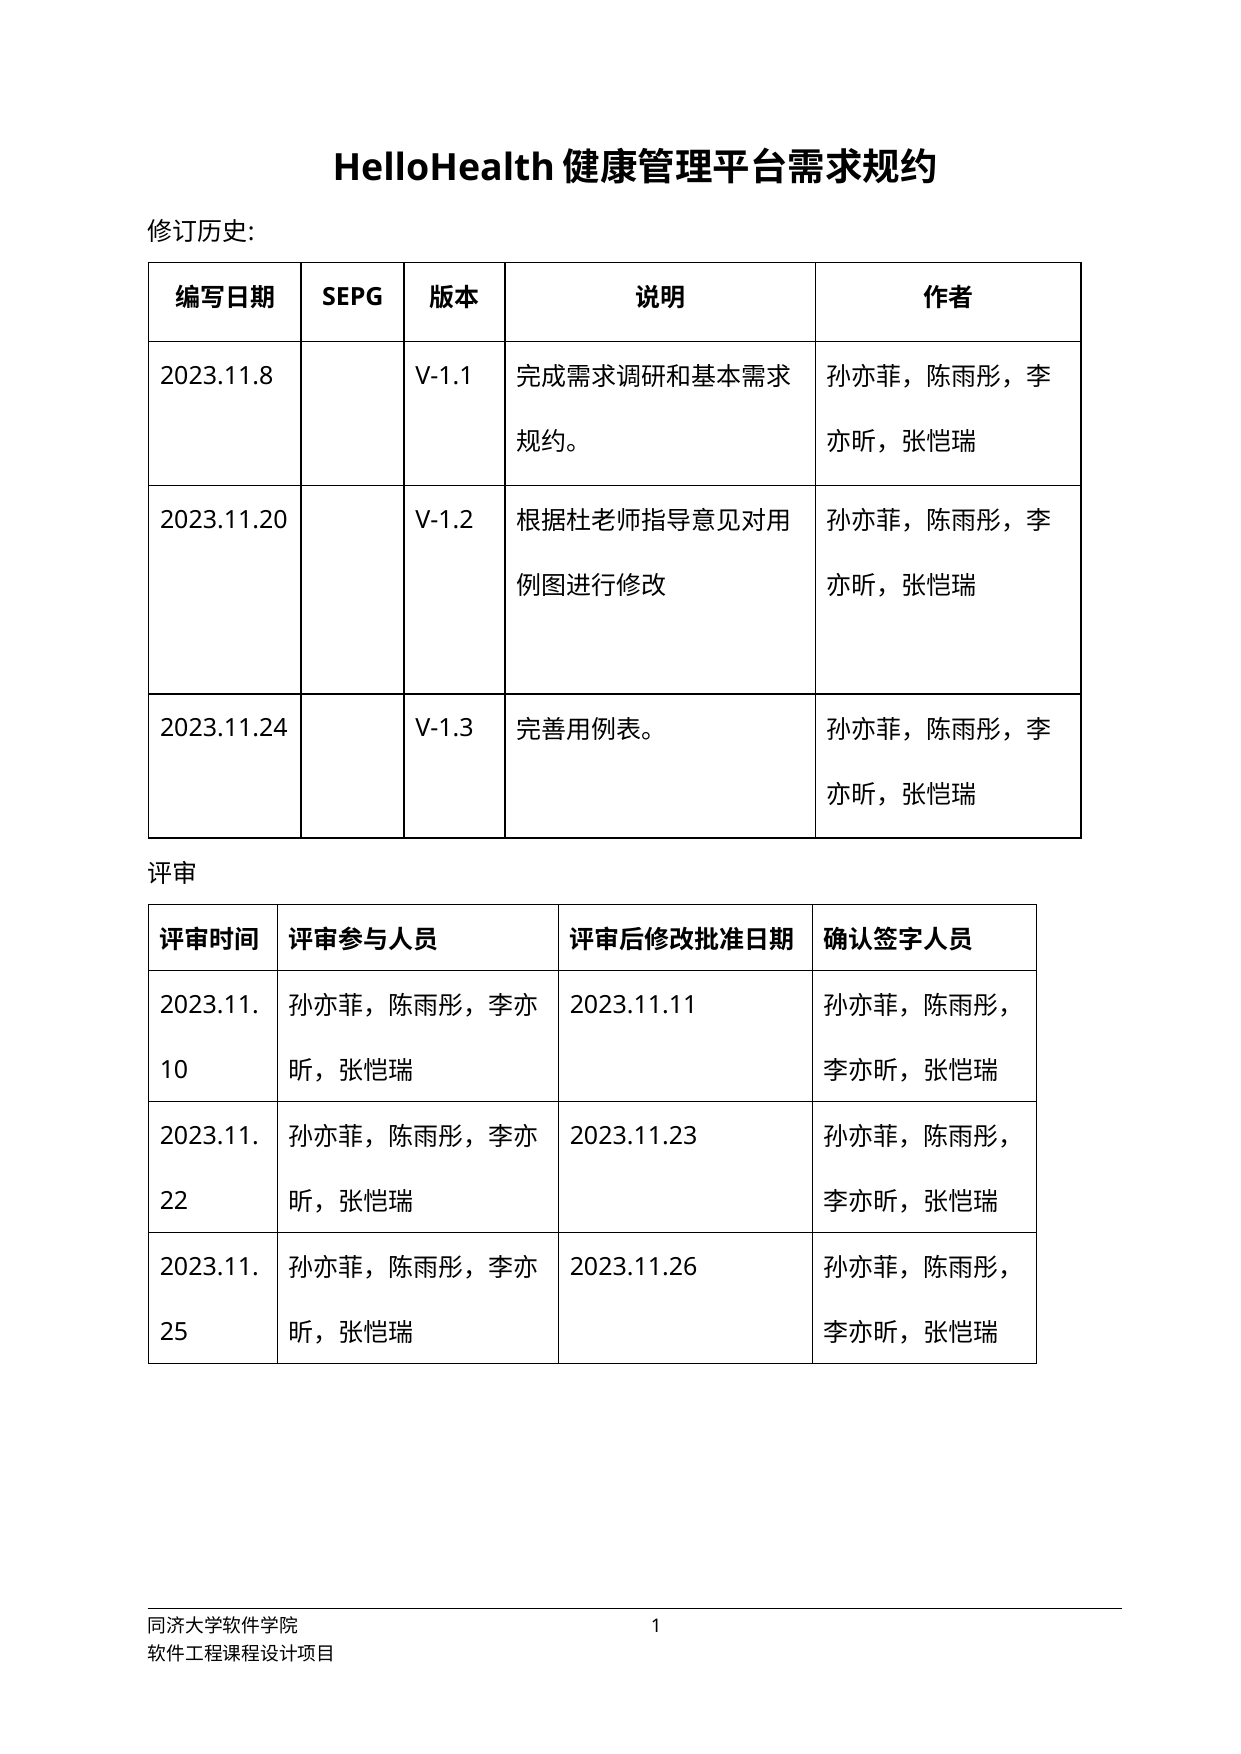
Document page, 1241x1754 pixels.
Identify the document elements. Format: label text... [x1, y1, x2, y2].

table_cell 孙亦菲，陈雨彤，李亦昕，张恺瑞 [278, 1102, 558, 1232]
table_header 说明 [506, 263, 815, 341]
table_cell [302, 486, 403, 693]
table_header 作者 [816, 263, 1080, 341]
table_cell 2023.11.20 [149, 486, 300, 693]
table_cell [302, 342, 403, 485]
table_cell 孙亦菲，陈雨彤，李亦昕，张恺瑞 [813, 971, 1036, 1101]
table_cell 孙亦菲，陈雨彤，李亦昕，张恺瑞 [816, 695, 1080, 837]
text HelloHealth健康管理平台需求规约 [148, 132, 1122, 197]
table_cell 根据杜老师指导意见对用例图进行修改 [506, 486, 815, 693]
table_cell 孙亦菲，陈雨彤，李亦昕，张恺瑞 [816, 342, 1080, 485]
table_cell 2023.11.22 [149, 1102, 277, 1232]
table_header SEPG [302, 263, 403, 341]
table_cell 完善用例表。 [506, 695, 815, 837]
table_header 版本 [405, 263, 504, 341]
table_cell V-1.2 [405, 486, 504, 693]
table_cell 完成需求调研和基本需求规约。 [506, 342, 815, 485]
table_cell 2023.11.25 [149, 1233, 277, 1363]
text 评审 [148, 839, 1122, 904]
table_header 评审时间 [149, 905, 277, 970]
table_cell 孙亦菲，陈雨彤，李亦昕，张恺瑞 [816, 486, 1080, 693]
table_cell 2023.11.23 [559, 1102, 812, 1232]
table_cell V-1.1 [405, 342, 504, 485]
table_cell [302, 695, 403, 837]
table_header 评审参与人员 [278, 905, 558, 970]
table_cell 孙亦菲，陈雨彤，李亦昕，张恺瑞 [813, 1102, 1036, 1232]
table_header 评审后修改批准日期 [559, 905, 812, 970]
table_header 编写日期 [149, 263, 300, 341]
table_cell V-1.3 [405, 695, 504, 837]
table_cell 2023.11.24 [149, 695, 300, 837]
table_cell 2023.11.10 [149, 971, 277, 1101]
table_cell 孙亦菲，陈雨彤，李亦昕，张恺瑞 [278, 1233, 558, 1363]
table_header 确认签字人员 [813, 905, 1036, 970]
text 修订历史: [148, 197, 1122, 262]
table_cell 孙亦菲，陈雨彤，李亦昕，张恺瑞 [278, 971, 558, 1101]
table_cell 2023.11.26 [559, 1233, 812, 1363]
table_cell 2023.11.11 [559, 971, 812, 1101]
table_cell 孙亦菲，陈雨彤，李亦昕，张恺瑞 [813, 1233, 1036, 1363]
table_cell 2023.11.8 [149, 342, 300, 485]
